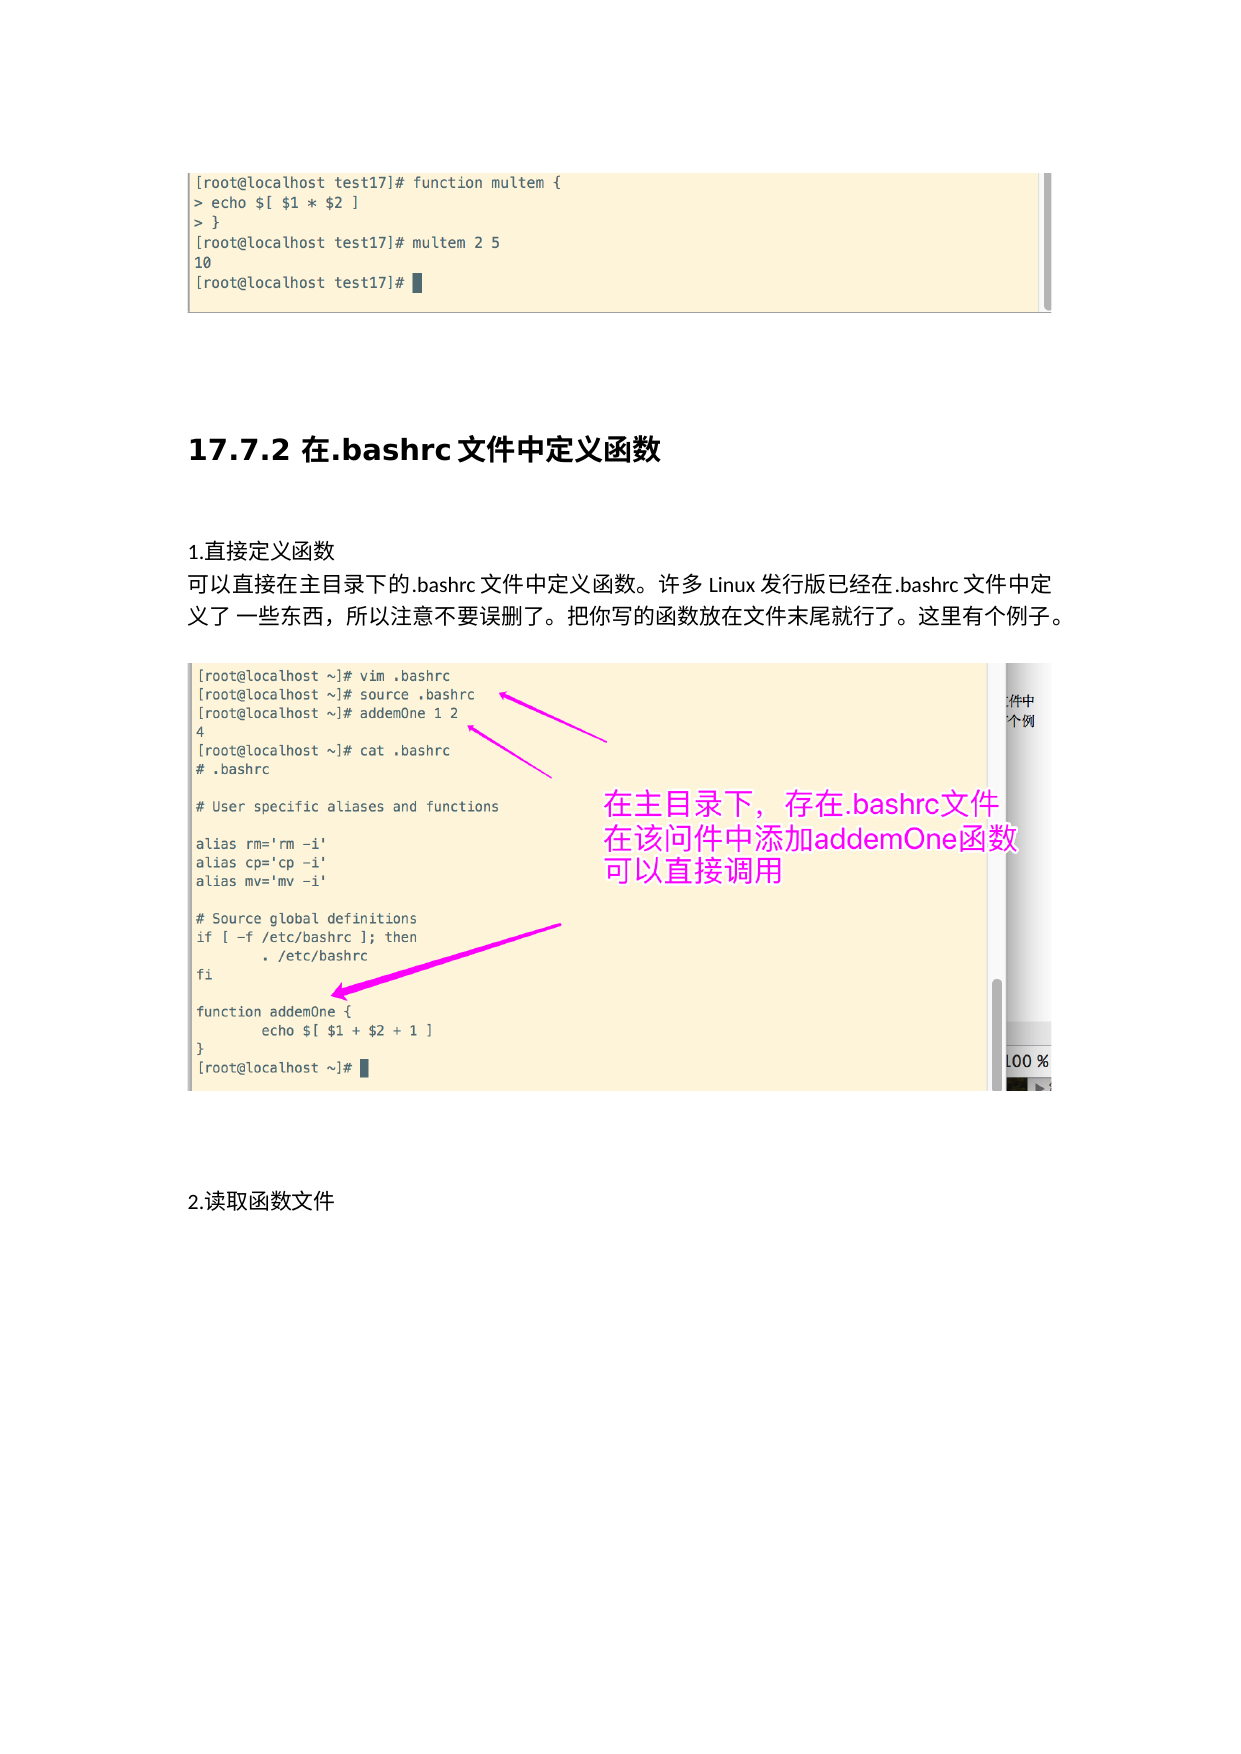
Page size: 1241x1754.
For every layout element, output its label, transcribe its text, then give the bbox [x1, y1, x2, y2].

list 可以直接在主目录下的.bashrc文件中定义函数。许多Linux发行版已经在.bashrc文件中定义了 一些东西，所以注意不要误删了。把你写的函数放在文件末尾就行了。这里有个例子。 [187, 566, 1053, 664]
picture [187, 663, 1052, 1091]
subtitle 17.7.2 在.bashrc文件中定义函数 [187, 415, 1053, 480]
list 直接定义函数 [187, 534, 1053, 566]
picture [187, 173, 1052, 313]
list 读取函数文件 [187, 1184, 1053, 1216]
